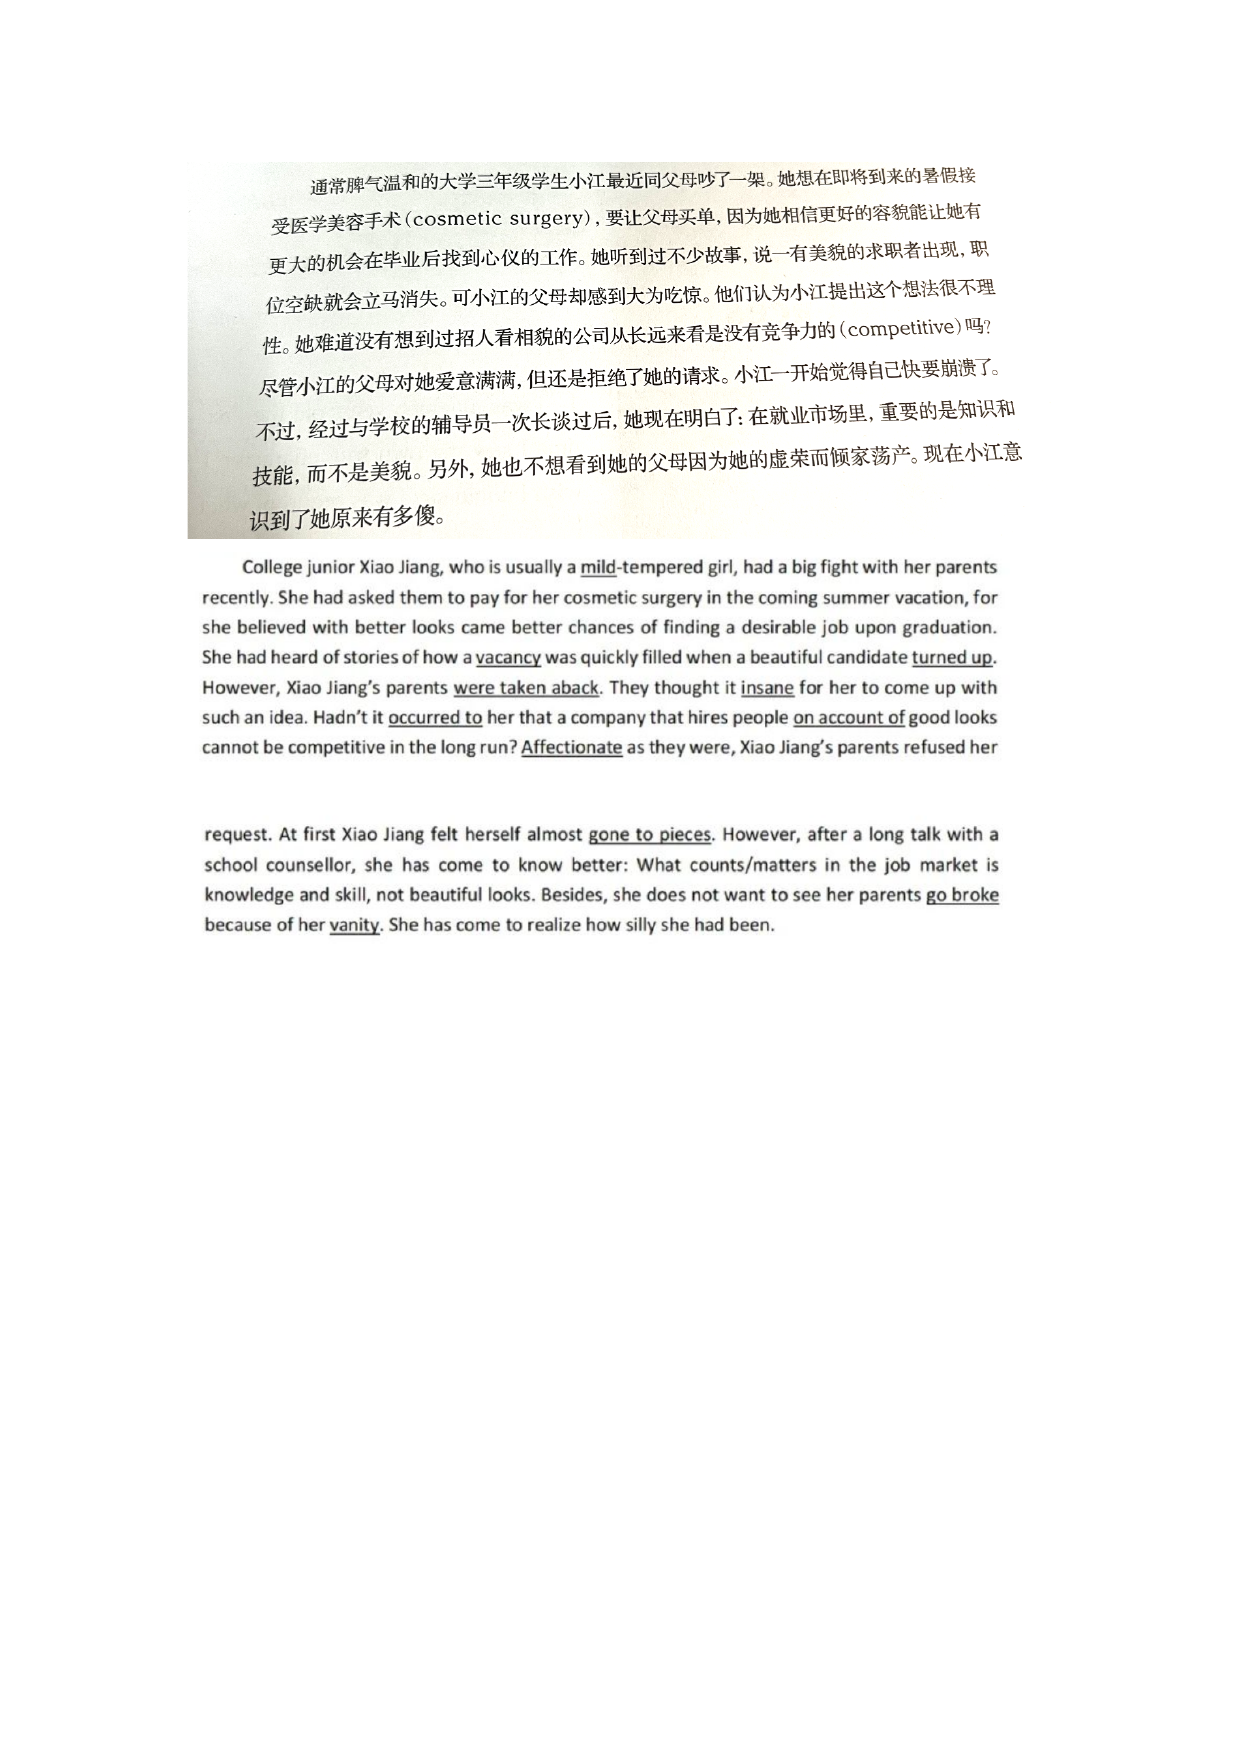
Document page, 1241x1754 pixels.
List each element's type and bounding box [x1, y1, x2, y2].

picture [187, 162, 1053, 539]
picture [187, 552, 1053, 788]
picture [187, 812, 1053, 962]
